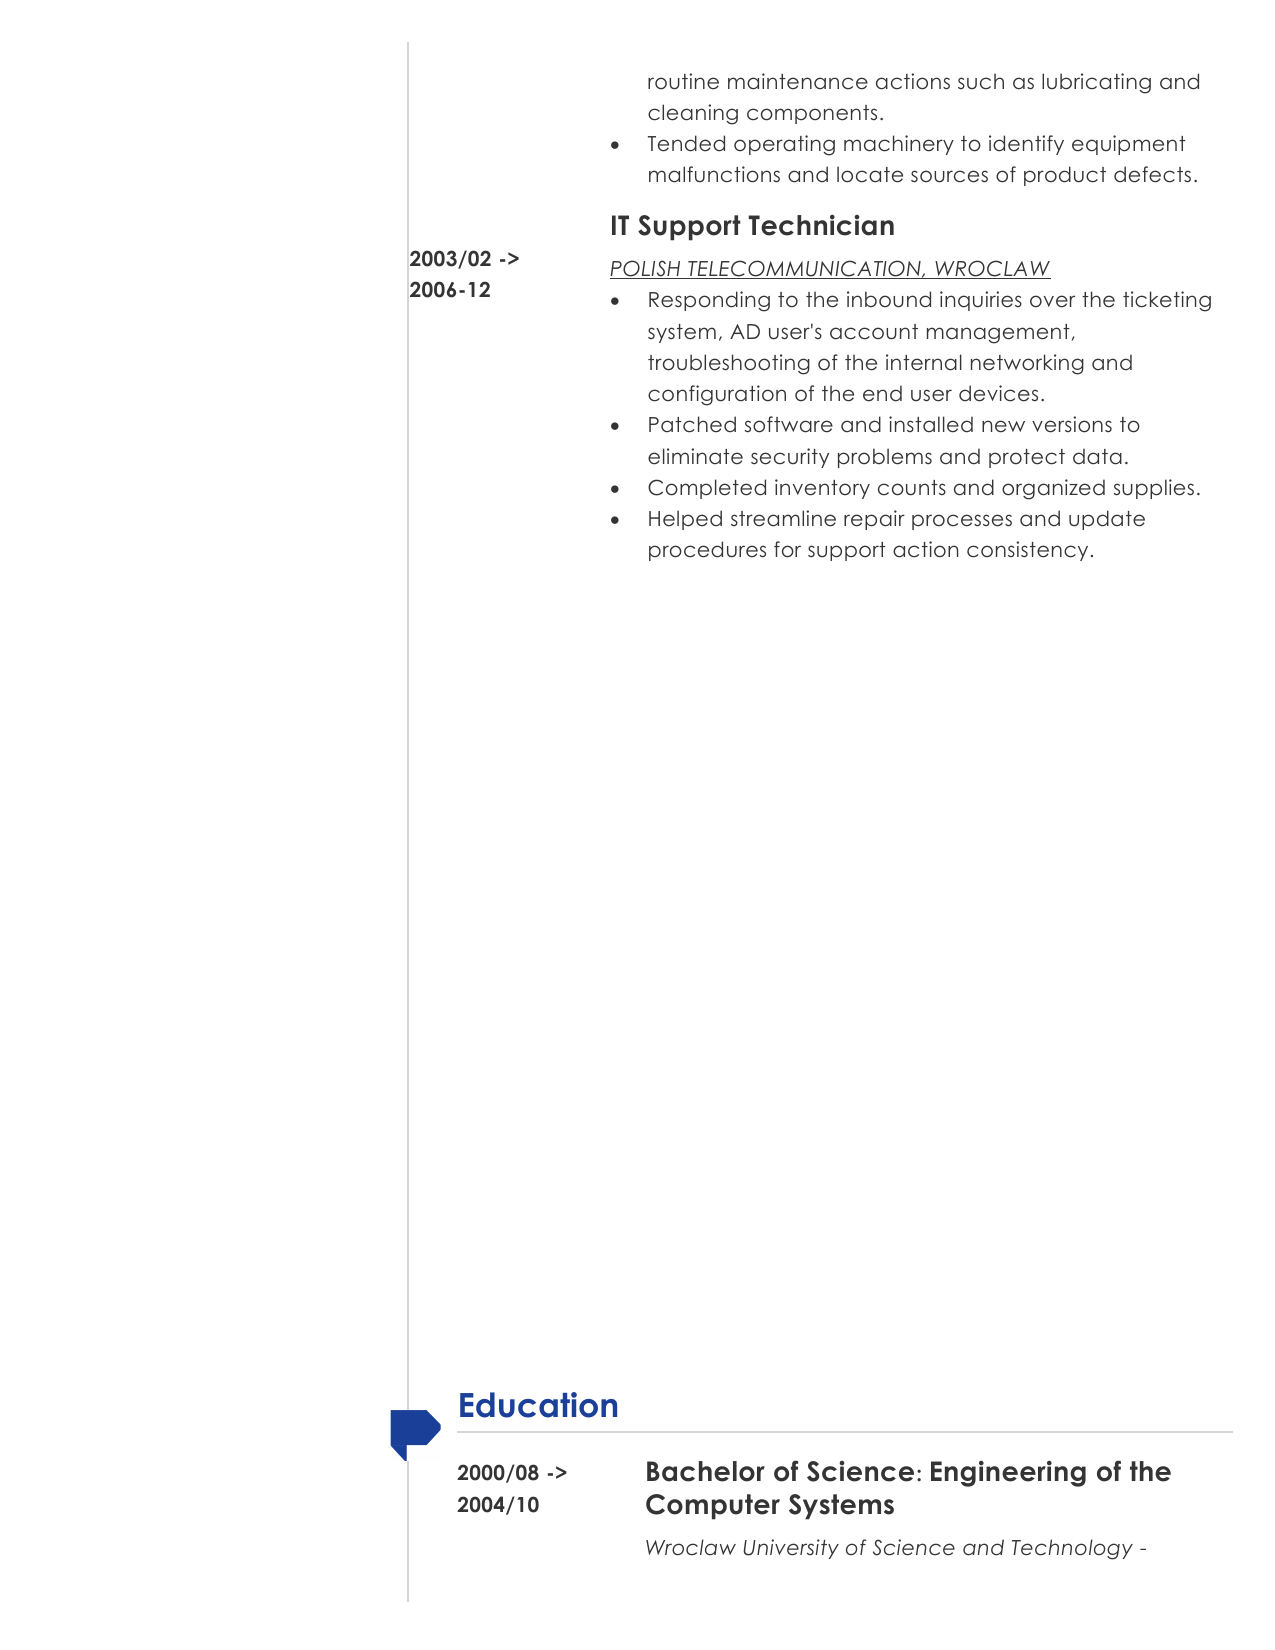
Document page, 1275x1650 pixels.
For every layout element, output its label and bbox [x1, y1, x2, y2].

table_cell [0, 0, 1275, 1643]
picture [390, 1410, 441, 1461]
